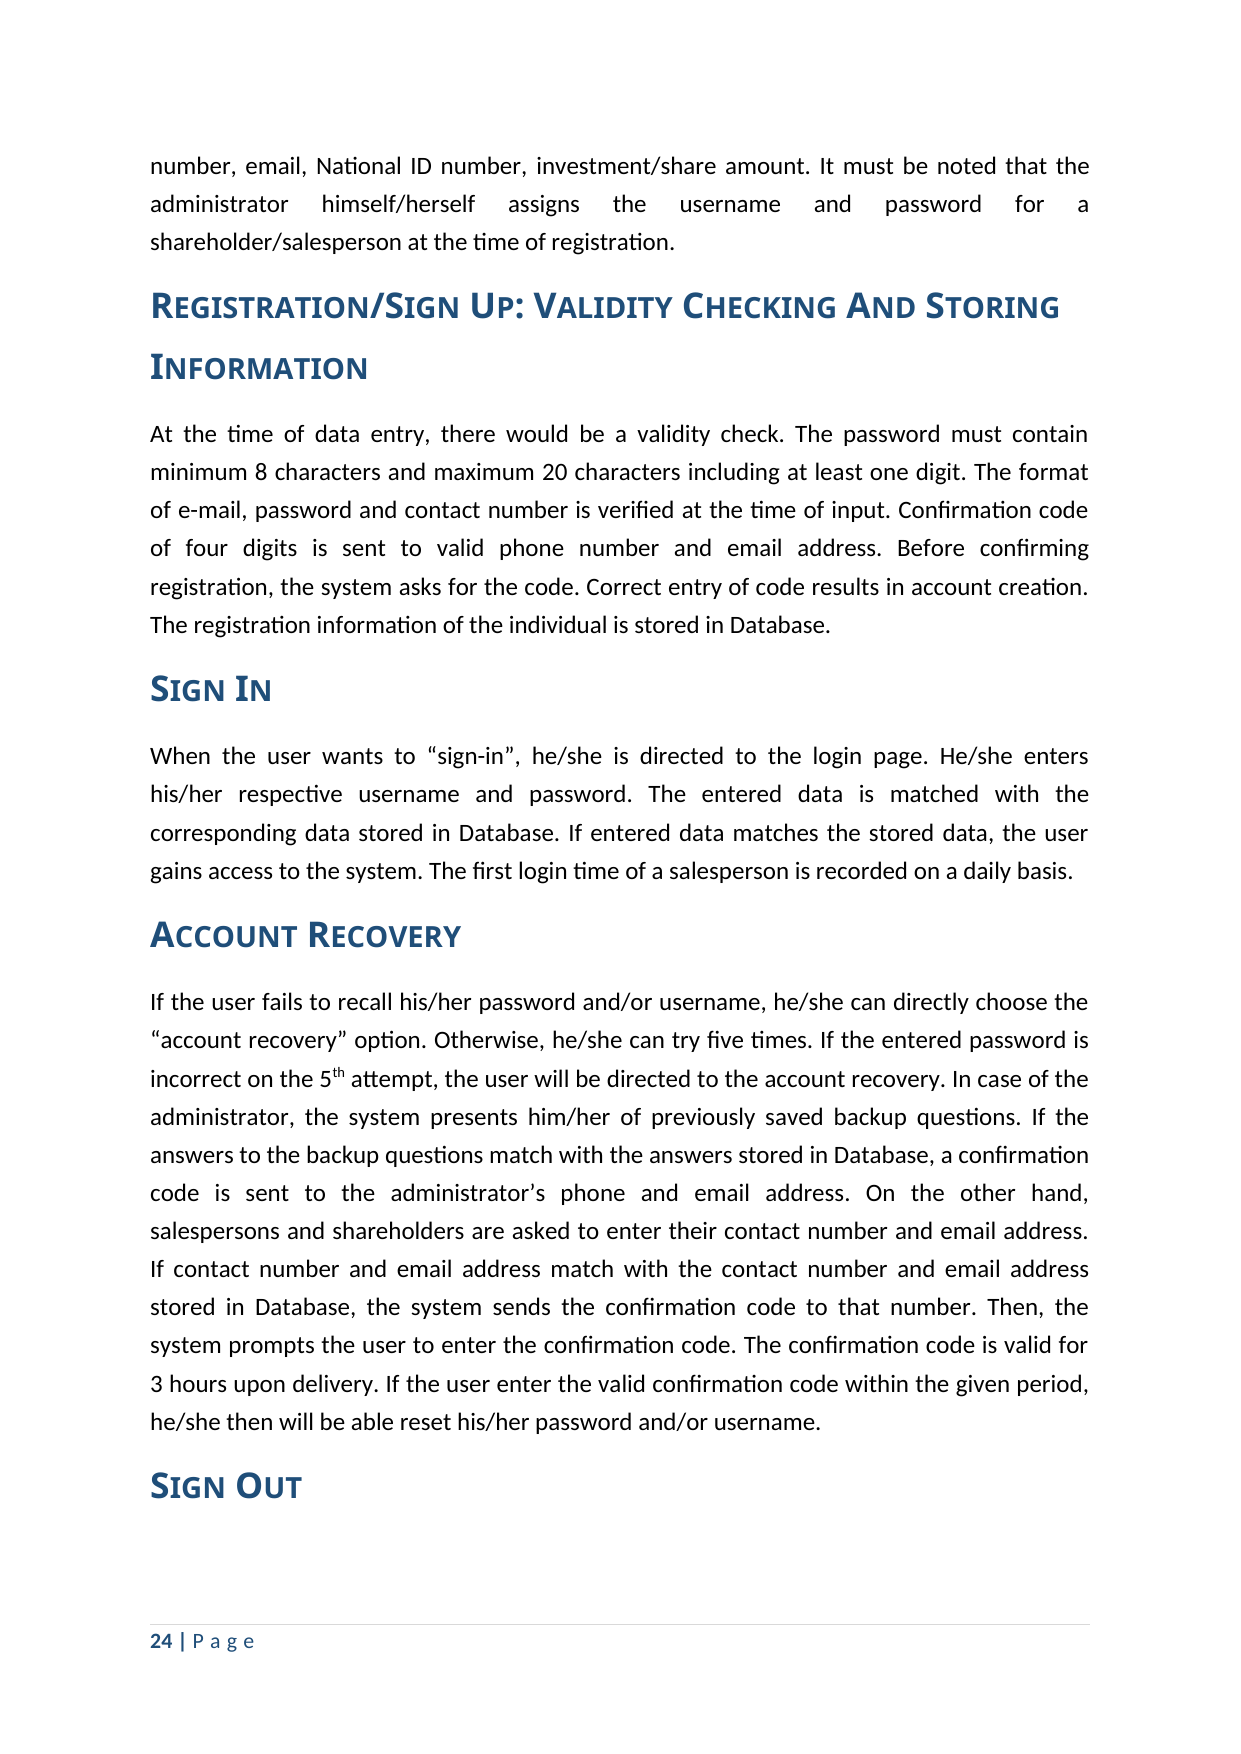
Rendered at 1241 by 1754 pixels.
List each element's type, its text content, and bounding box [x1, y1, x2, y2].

text ACCOUNT RECOVERY [150, 909, 1090, 958]
text SIGN IN [150, 663, 1090, 712]
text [150, 150, 1090, 257]
text If the user fails to recall his/her password and/or username, he/she can directly choose the “account recovery” option. Otherwise, he/she can try five times. If the entered password is incorrect on the 5th attempt, the user will be directed to the account recovery. In case of the administrator, the system presents him/her of previously saved backup questions. If the answers to the backup questions match with the answers stored in Database, a confirmation code is sent to the administrator’s phone and email address. On the other hand, salespersons and shareholders are asked to enter their contact number and email address. If contact number and email address match with the contact number and email address stored in Database, the system sends the confirmation code to that number. Then, the system prompts the user to enter the confirmation code. The confirmation code is valid for 3 hours upon delivery. If the user enter the valid confirmation code within the given period, he/she then will be able reset his/her password and/or username. [150, 986, 1090, 1436]
text When the user wants to “sign-in”, he/she is directed to the login page. He/she enters his/her respective username and password. The entered data is matched with the corresponding data stored in Database. If entered data matches the stored data, the user gains access to the system. The first login time of a salesperson is recorded on a daily basis. [150, 740, 1090, 885]
text SIGN OUT [150, 1461, 1090, 1509]
text At the time of data entry, there would be a validity check. The password must contain minimum 8 characters and maximum 20 characters including at least one digit. The format of e-mail, password and contact number is verified at the time of input. Confirmation code of four digits is sent to valid phone number and email address. Before confirming registration, the system asks for the code. Correct entry of code results in account creation. The registration information of the individual is stored in Database. [150, 418, 1090, 639]
text REGISTRATION/SIGN UP: VALIDITY CHECKING AND STORING INFORMATION [150, 281, 1090, 389]
